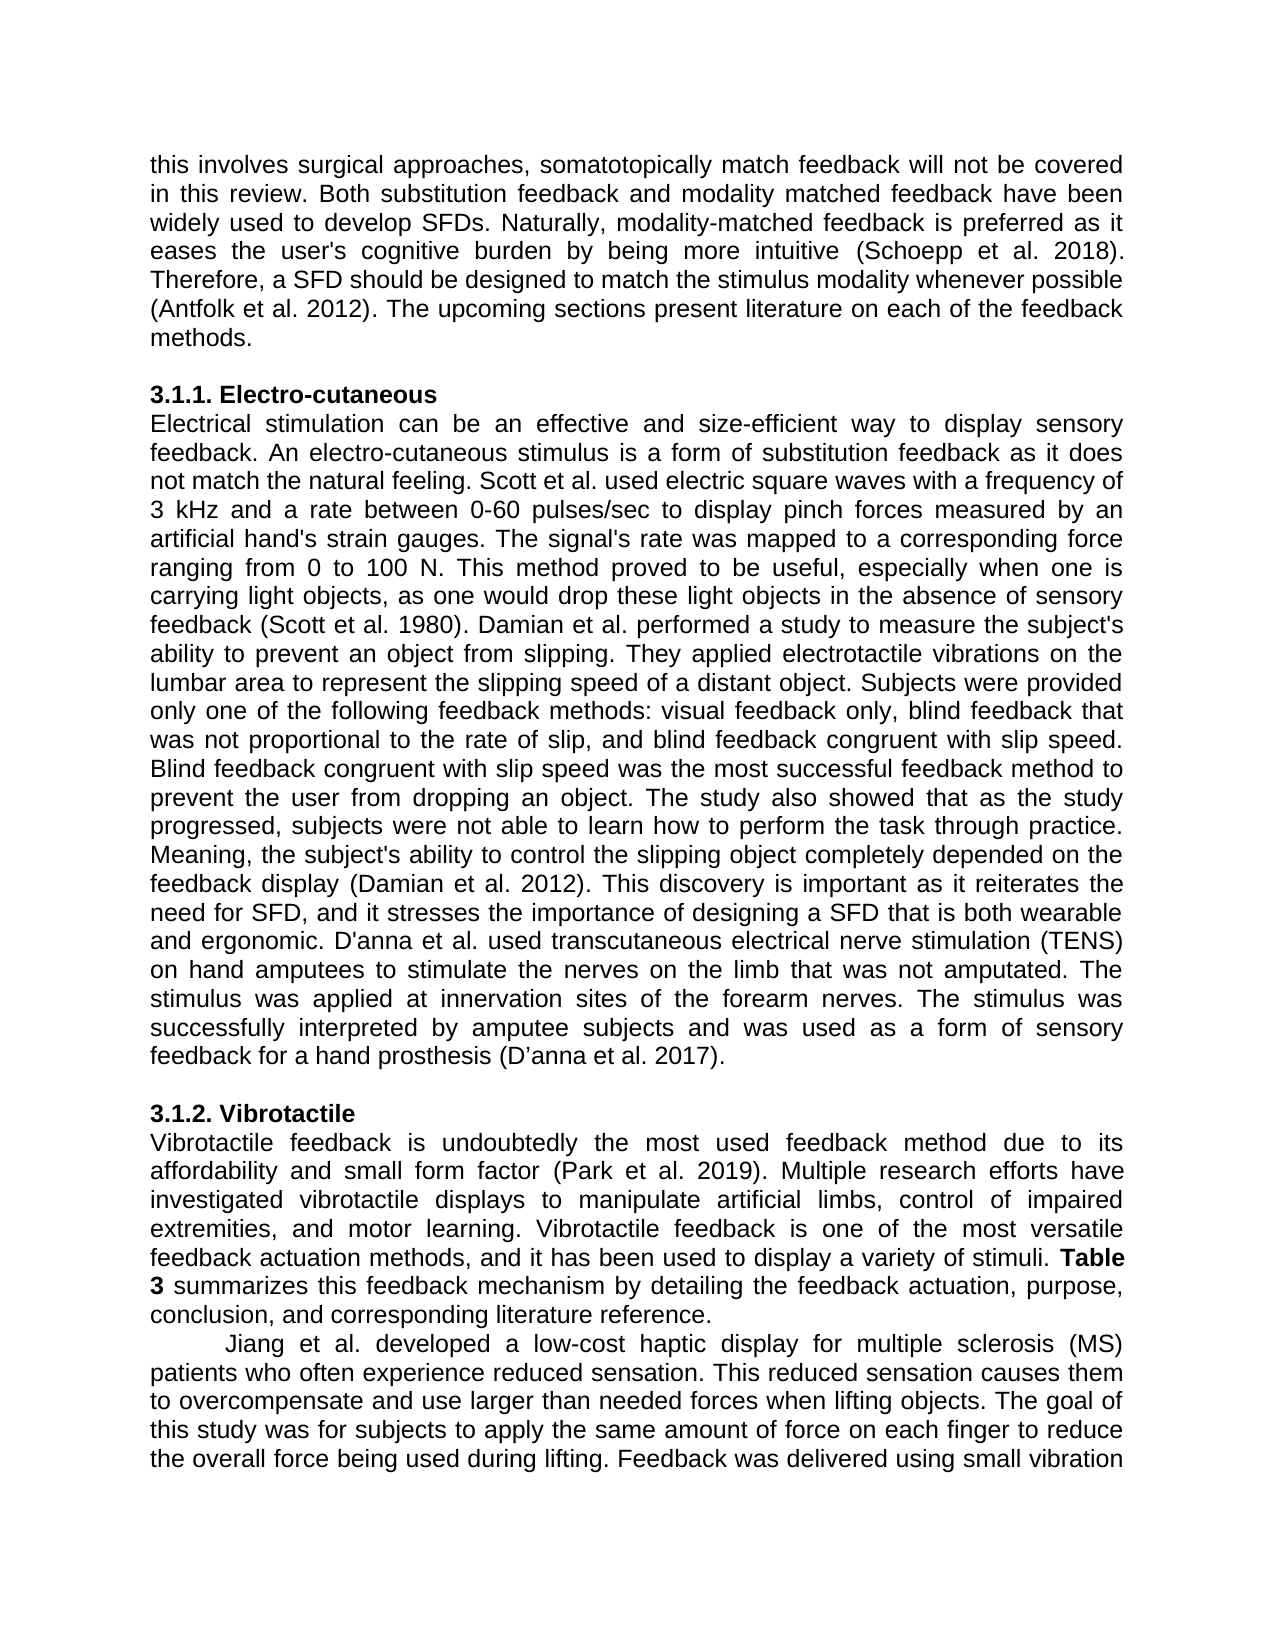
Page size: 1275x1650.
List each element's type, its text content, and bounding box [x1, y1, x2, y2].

text 3.1.1. Electro-cutaneous [150, 380, 1125, 409]
text Electrical stimulation can be an effective and size-efficient way to display sensory feedback. An electro-cutaneous stimulus is a form of substitution feedback as it does not match the natural feeling. Scott et al. used electric square waves with a frequency of 3 kHz and a rate between 0-60 pulses/sec to display pinch forces measured by an artificial hand's strain gauges. The signal's rate was mapped to a corresponding force ranging from 0 to 100 N. This method proved to be useful, especially when one is carrying light objects, as one would drop these light objects in the absence of sensory feedback (Scott et al. 1980). Damian et al. performed a study to measure the subject's ability to prevent an object from slipping. They applied electrotactile vibrations on the lumbar area to represent the slipping speed of a distant object. Subjects were provided only one of the following feedback methods: visual feedback only, blind feedback that was not proportional to the rate of slip, and blind feedback congruent with slip speed. Blind feedback congruent with slip speed was the most successful feedback method to prevent the user from dropping an object. The study also showed that as the study progressed, subjects were not able to learn how to perform the task through practice. Meaning, the subject's ability to control the slipping object completely depended on the feedback display (Damian et al. 2012). This discovery is important as it reiterates the need for SFD, and it stresses the importance of designing a SFD that is both wearable and ergonomic. D'anna et al. used transcutaneous electrical nerve stimulation (TENS) on hand amputees to stimulate the nerves on the limb that was not amputated. The stimulus was applied at innervation sites of the forearm nerves. The stimulus was successfully interpreted by amputee subjects and was used as a form of sensory feedback for a hand prosthesis (D’anna et al. 2017). [150, 409, 1125, 1070]
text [150, 1329, 1125, 1472]
text Vibrotactile feedback is undoubtedly the most used feedback method due to its affordability and small form factor (Park et al. 2019). Multiple research efforts have investigated vibrotactile displays to manipulate artificial limbs, control of impaired extremities, and motor learning. Vibrotactile feedback is one of the most versatile feedback actuation methods, and it has been used to display a variety of stimuli. Table 3 summarizes this feedback mechanism by detailing the feedback actuation, purpose, conclusion, and corresponding literature reference. [150, 1127, 1125, 1329]
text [150, 150, 1125, 351]
text 3.1.2. Vibrotactile [150, 1099, 1125, 1127]
